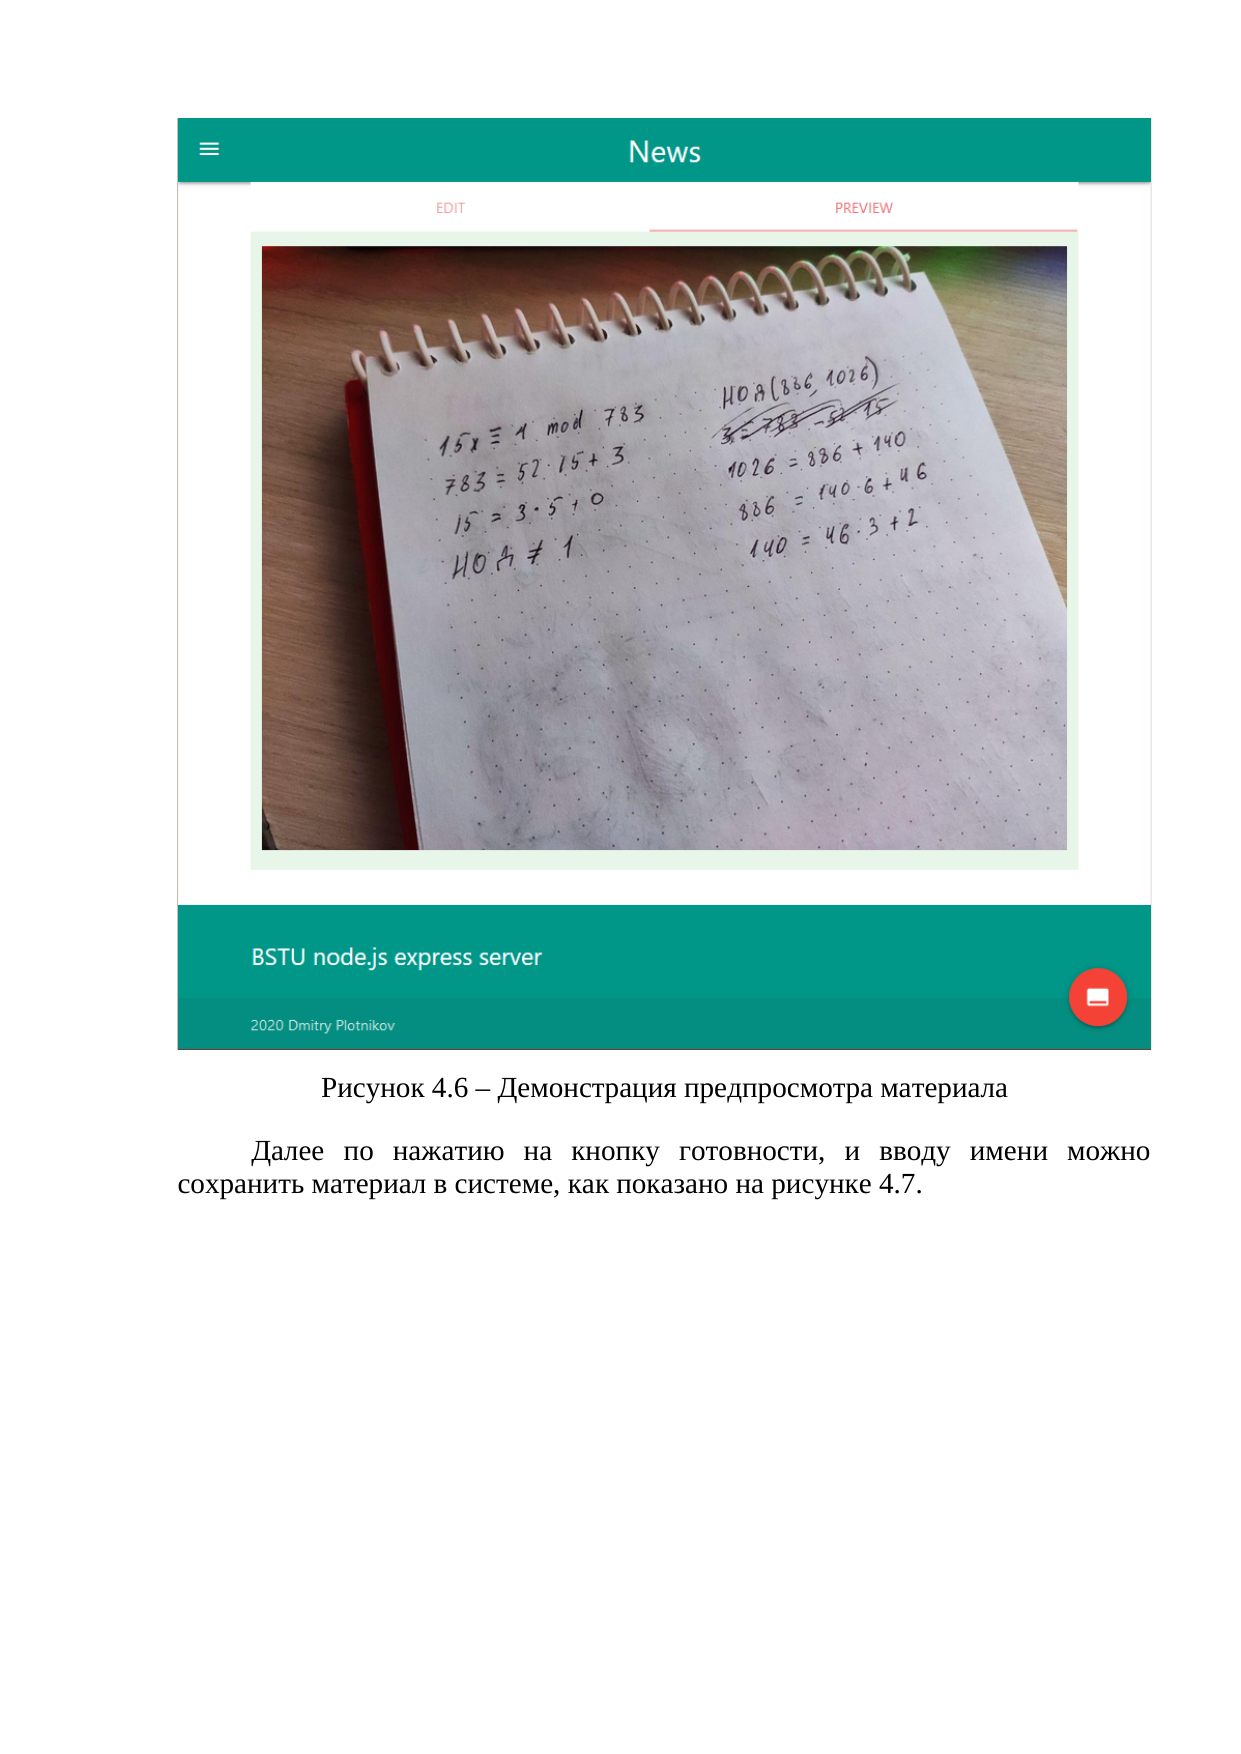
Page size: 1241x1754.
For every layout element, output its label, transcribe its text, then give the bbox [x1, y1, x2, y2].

text Рисунок 4.6 – Демонстрация предпросмотра материала [177, 1070, 1152, 1104]
picture [177, 118, 1152, 1050]
text Далее по нажатию на кнопку готовности, и вводу имени можно сохранить материал в системе, как показано на рисунке 4.7. [177, 1133, 1152, 1200]
